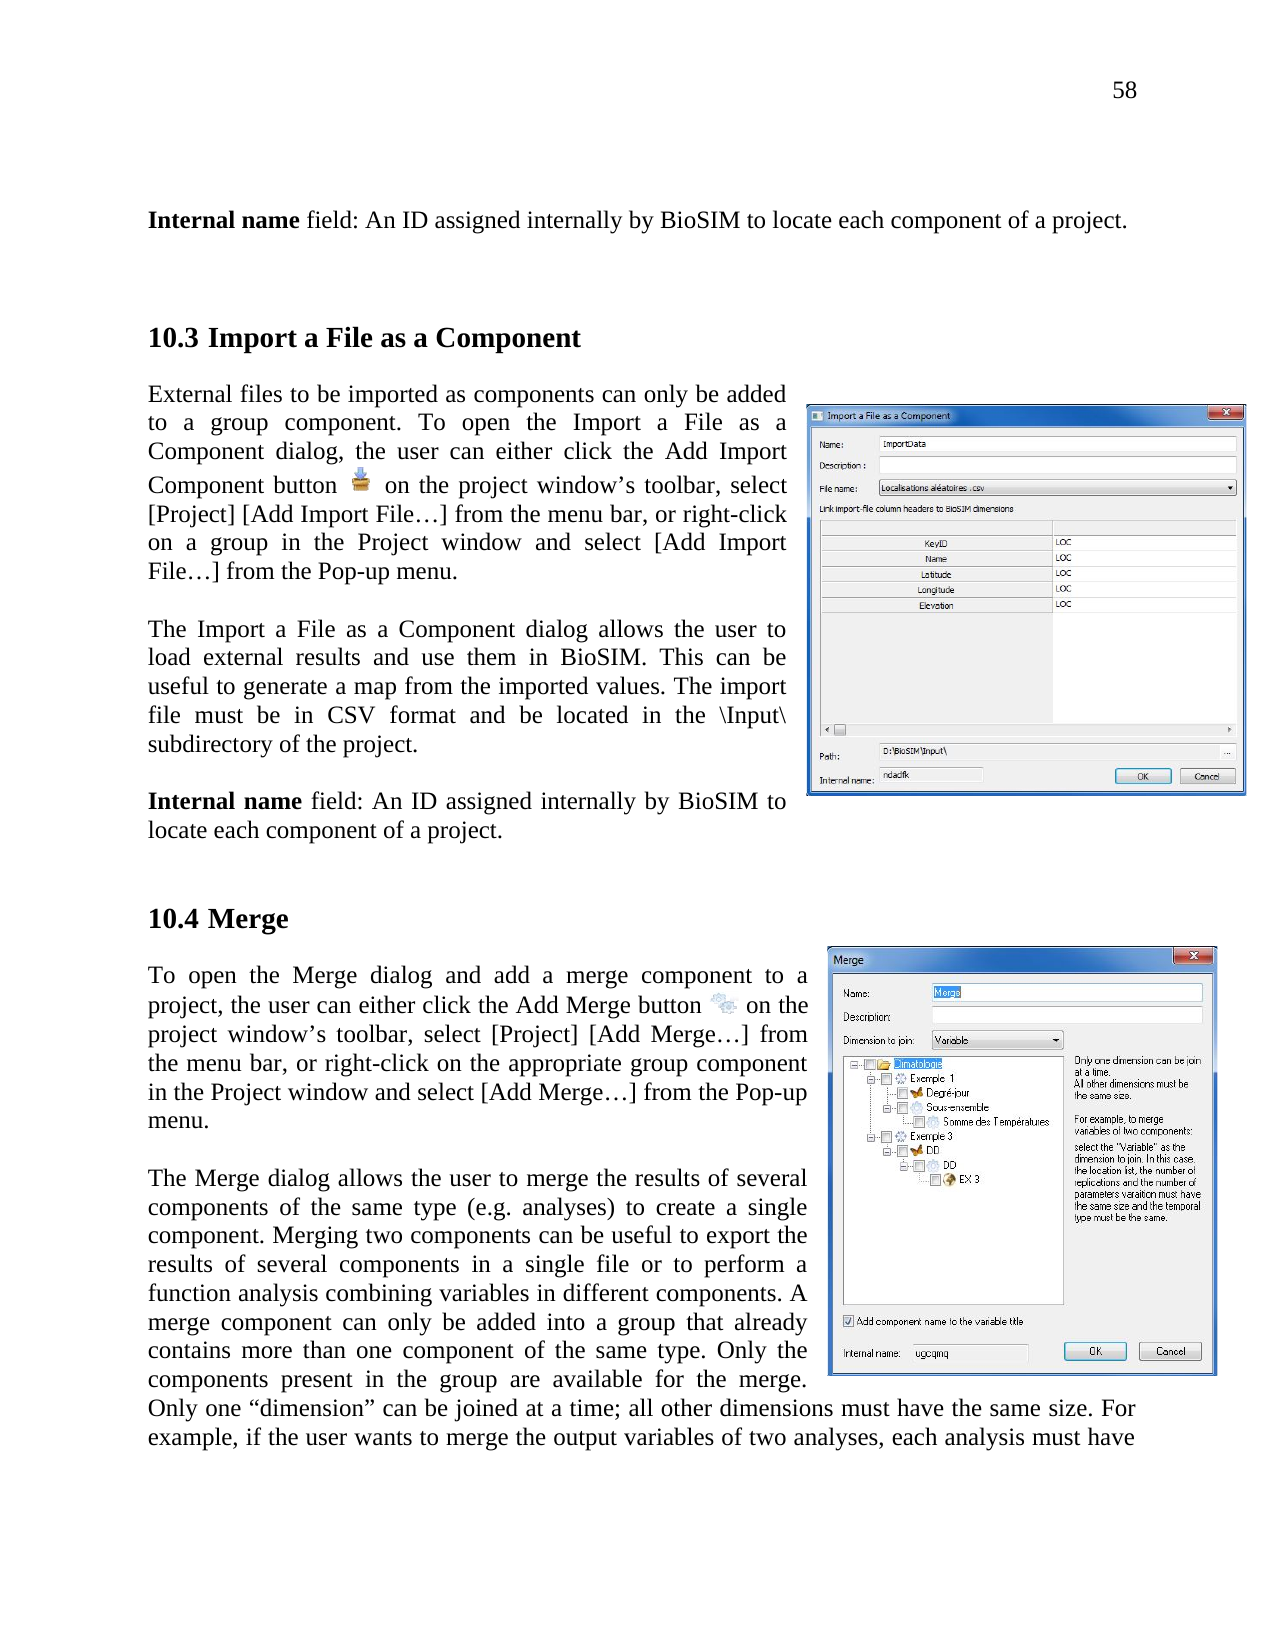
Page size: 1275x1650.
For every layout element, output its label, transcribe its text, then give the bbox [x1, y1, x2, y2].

picture [709, 988, 739, 1014]
text The Import a File as a Component dialog allows the user to load external results and use them in BioSIM. This can be useful to generate a map from the imported values. The import file must be in CSV format and be located in the \Input\ subdirectory of the project. [148, 614, 805, 757]
text External files to be imported as components can only be added to a group component. To open the Import a File as a Component dialog, the user can either click the Add Import Component button on the project window’s toolbar, select [Project] [Add Import File…] from the menu bar, or right-click on a group in the Project window and select [Add Import File…] from the Pop-up menu. [148, 379, 1137, 585]
picture [805, 404, 1246, 795]
picture [826, 946, 1217, 1375]
text Internal name field: An ID assigned internally by BioSIM to locate each component of a project. [148, 205, 1137, 234]
picture [346, 465, 376, 494]
text To open the Merge dialog and add a merge component to a project, the user can either click the Add Merge button on the project window’s toolbar, select [Project] [Add Merge…] from the menu bar, or right-click on the appropriate group component in the Project window and select [Add Merge…] from the Pop-up menu. [148, 960, 826, 1134]
subtitle Merge [148, 901, 1137, 935]
subtitle Import a File as a Component [148, 320, 1137, 354]
text Internal name field: An ID assigned internally by BioSIM to locate each component of a project. [148, 786, 1137, 844]
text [148, 1163, 1137, 1450]
